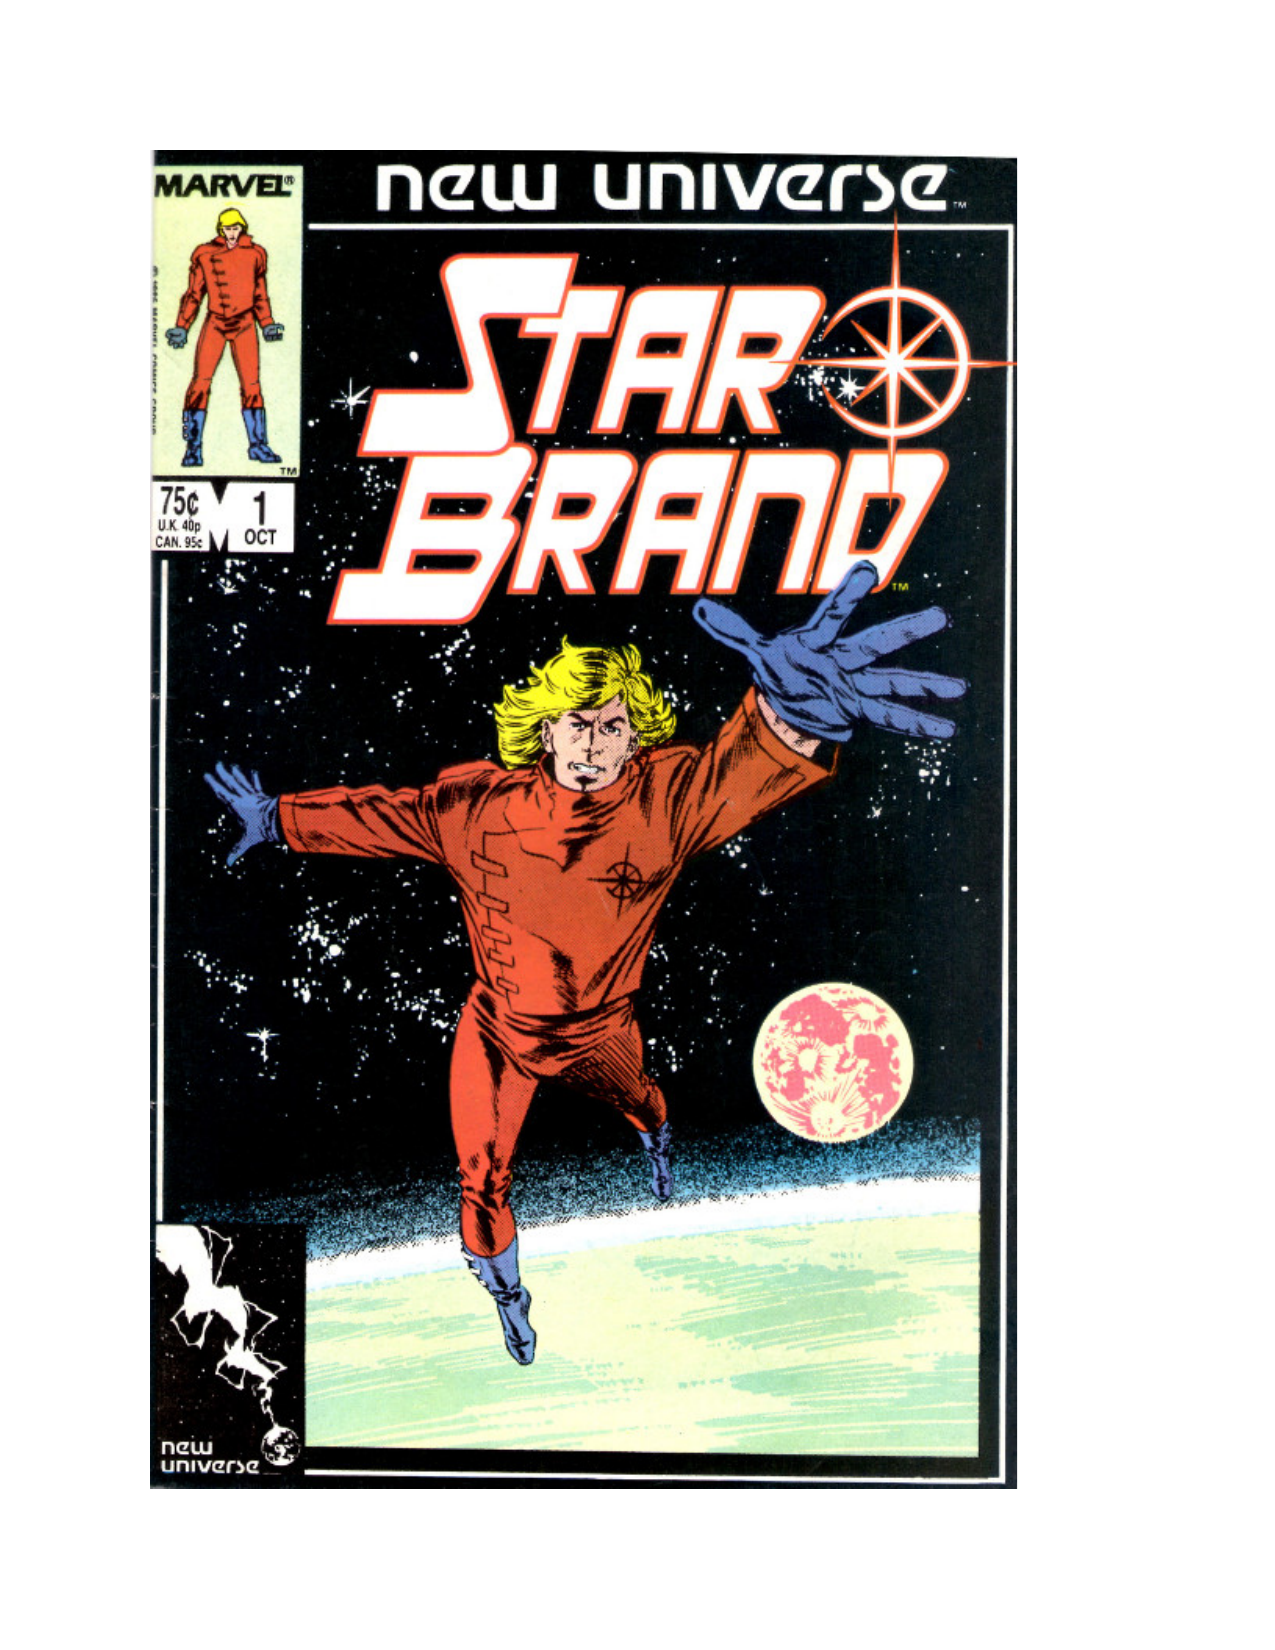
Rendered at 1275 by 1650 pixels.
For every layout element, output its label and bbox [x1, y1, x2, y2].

picture [150, 150, 1018, 1489]
